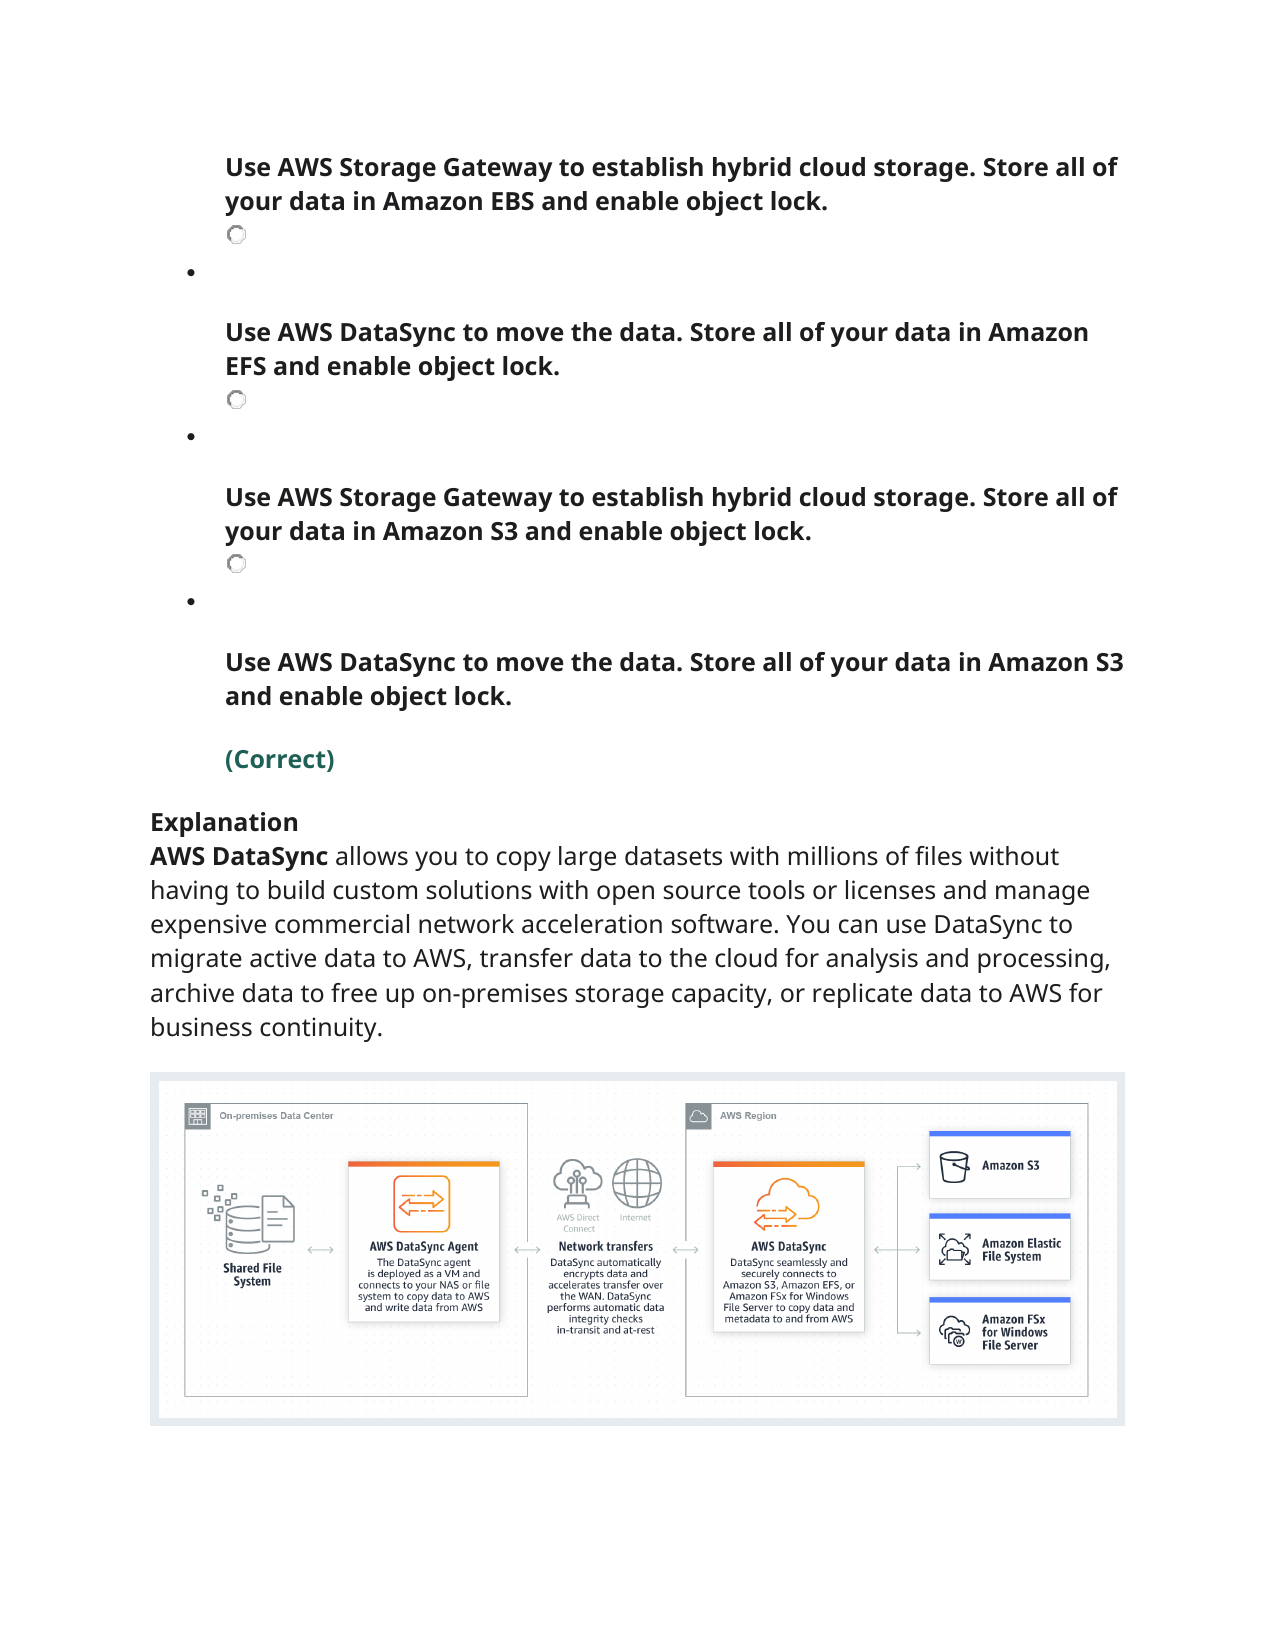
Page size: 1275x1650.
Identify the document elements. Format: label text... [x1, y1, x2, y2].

text Use AWS Storage Gateway to establish hybrid cloud storage. Store all of your data in Amazon S3 and enable object lock. [225, 479, 1125, 548]
picture [150, 1072, 1125, 1426]
text Explanation [150, 805, 1125, 839]
text Use AWS DataSync to move the data. Store all of your data in Amazon S3 and enable object lock. [225, 644, 1125, 712]
text (Correct) [225, 742, 1125, 776]
text AWS DataSync allows you to copy large datasets with millions of files without having to build custom solutions with open source tools or licenses and manage expensive commercial network acceleration software. You can use DataSync to migrate active data to AWS, transfer data to the cloud for analysis and processing, archive data to free up on-premises storage capacity, or replicate data to AWS for business continuity. [150, 839, 1125, 1043]
text Use AWS Storage Gateway to establish hybrid cloud storage. Store all of your data in Amazon EBS and enable object lock. [225, 150, 1125, 218]
text Use AWS DataSync to move the data. Store all of your data in Amazon EFS and enable object lock. [225, 315, 1125, 383]
